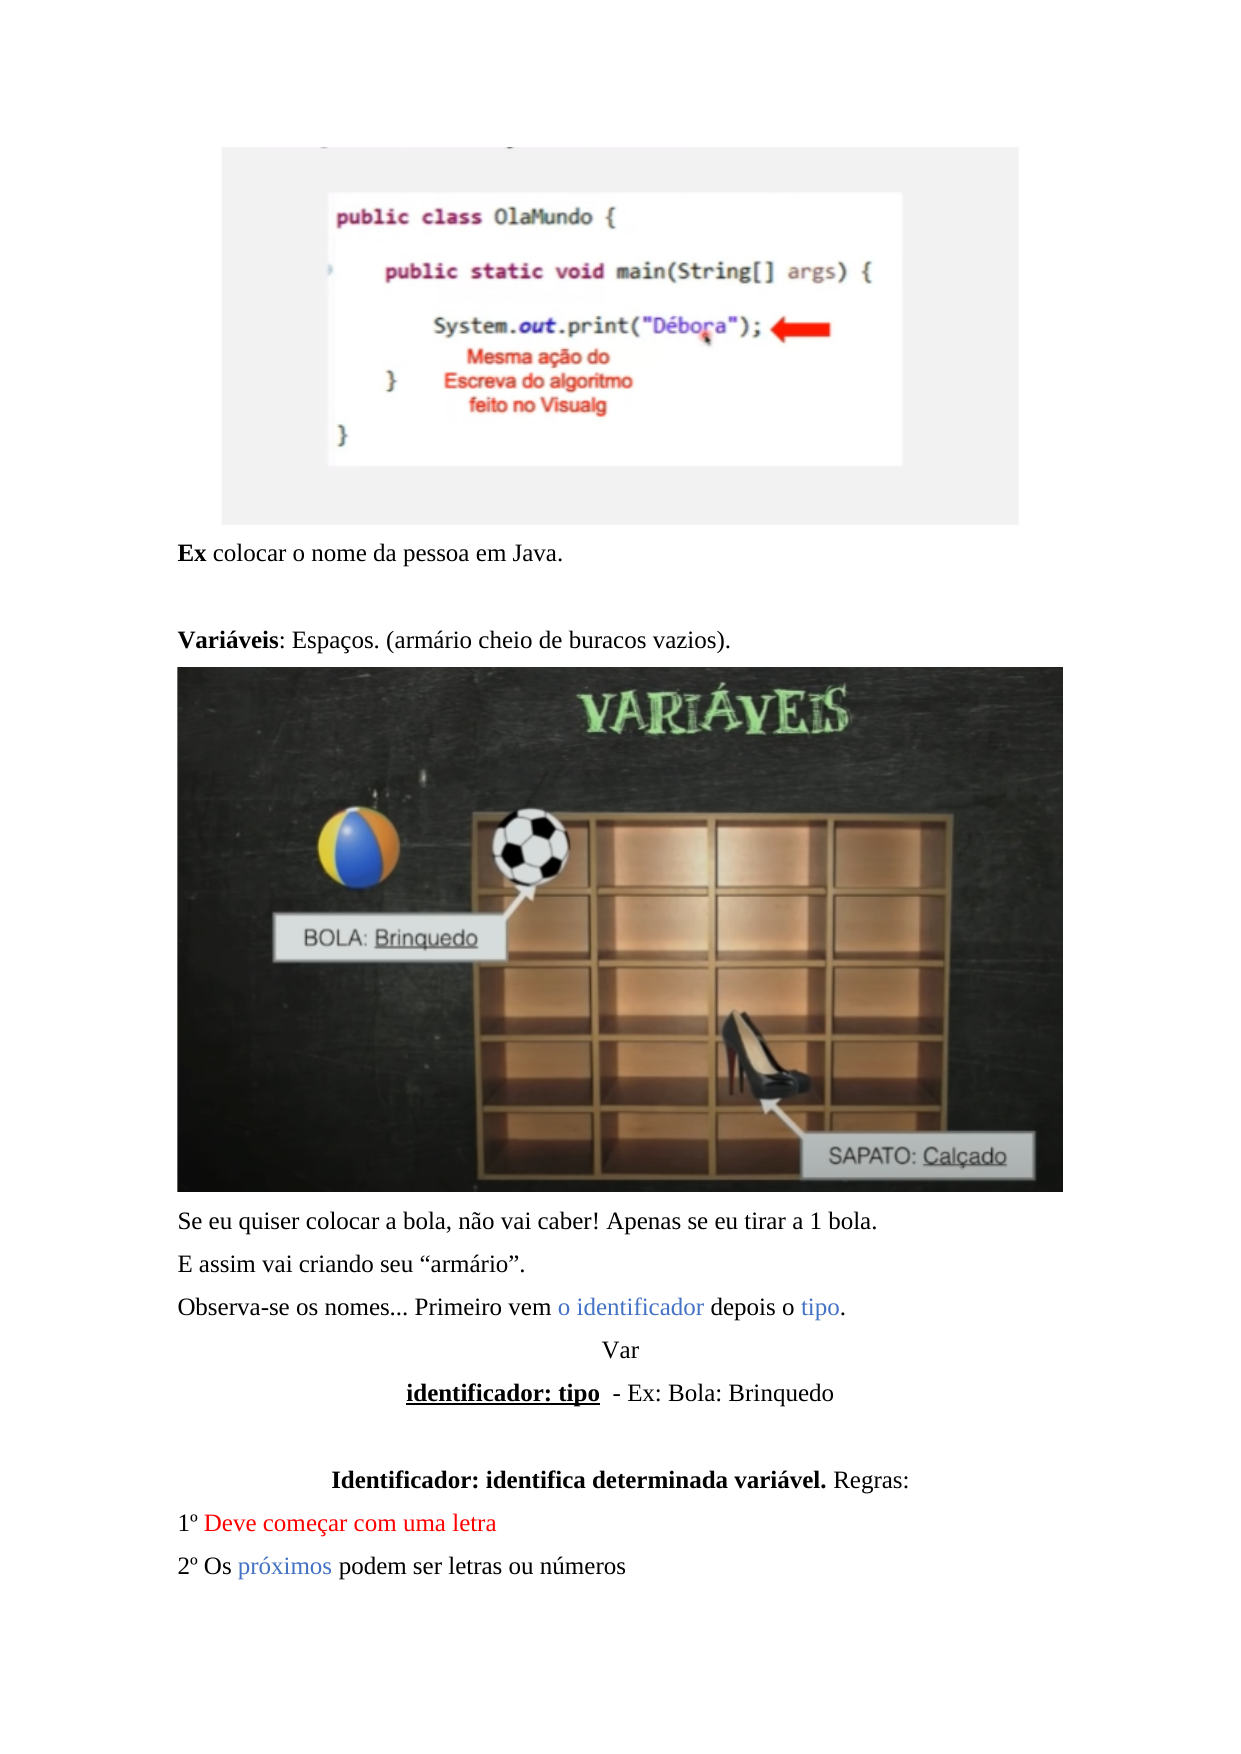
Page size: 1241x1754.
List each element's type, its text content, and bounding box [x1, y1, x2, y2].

text Observa-se os nomes... Primeiro vem o identificador depois o tipo. [177, 1292, 1063, 1321]
picture [177, 667, 1063, 1192]
text Se eu quiser colocar a bola, não vai caber! Apenas se eu tirar a 1 bola. [177, 1206, 1063, 1235]
picture [221, 147, 1019, 525]
text Identificador: identifica determinada variável. Regras: [177, 1465, 1063, 1493]
text 1º Deve começar com uma letra [177, 1508, 1063, 1537]
text identificador: tipo - Ex: Bola: Brinquedo [177, 1378, 1063, 1407]
text Variáveis: Espaços. (armário cheio de buracos vazios). [177, 625, 1063, 653]
text E assim vai criando seu “armário”. [177, 1249, 1063, 1278]
text Var [177, 1335, 1063, 1364]
text 2º Os próximos podem ser letras ou números [177, 1551, 1063, 1580]
text Ex colocar o nome da pessoa em Java. [177, 538, 1063, 567]
